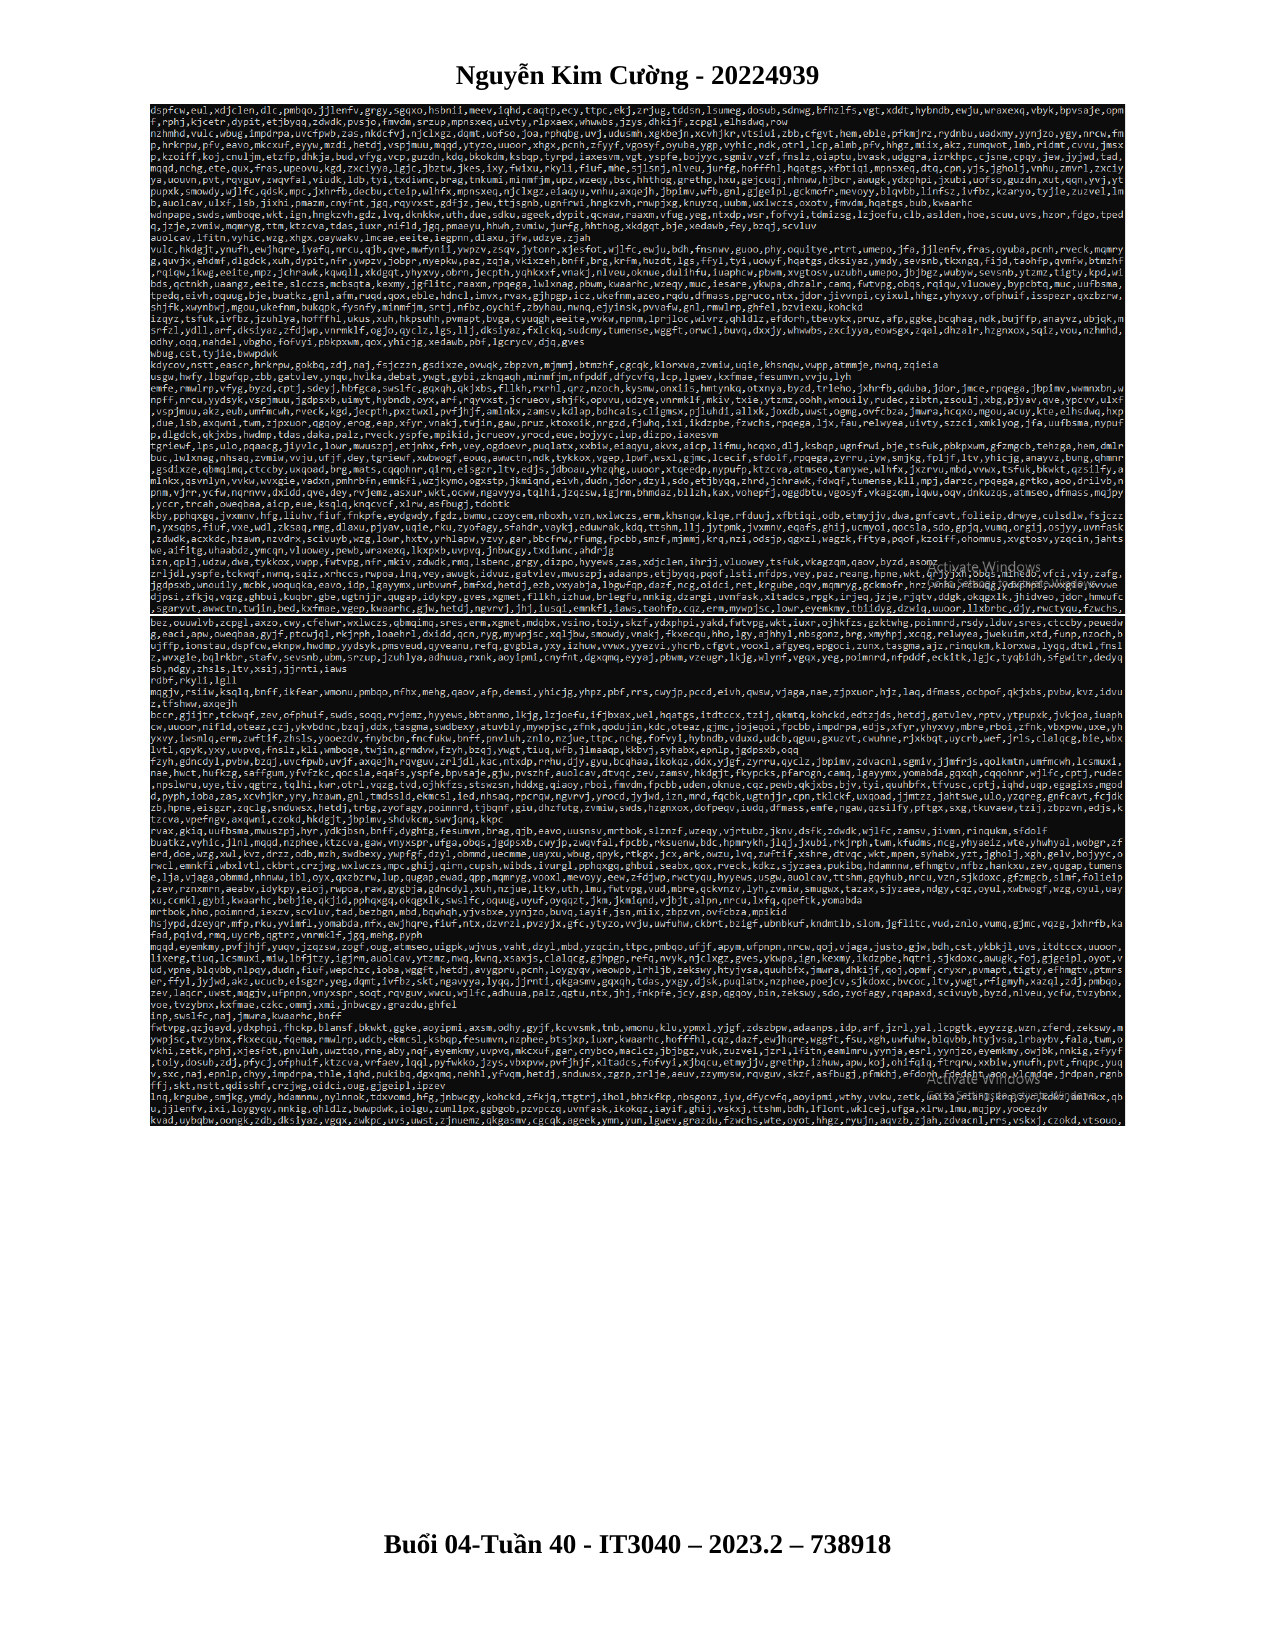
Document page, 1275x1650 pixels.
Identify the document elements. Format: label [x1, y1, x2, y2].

picture [150, 103, 1125, 614]
picture [150, 616, 1125, 1126]
